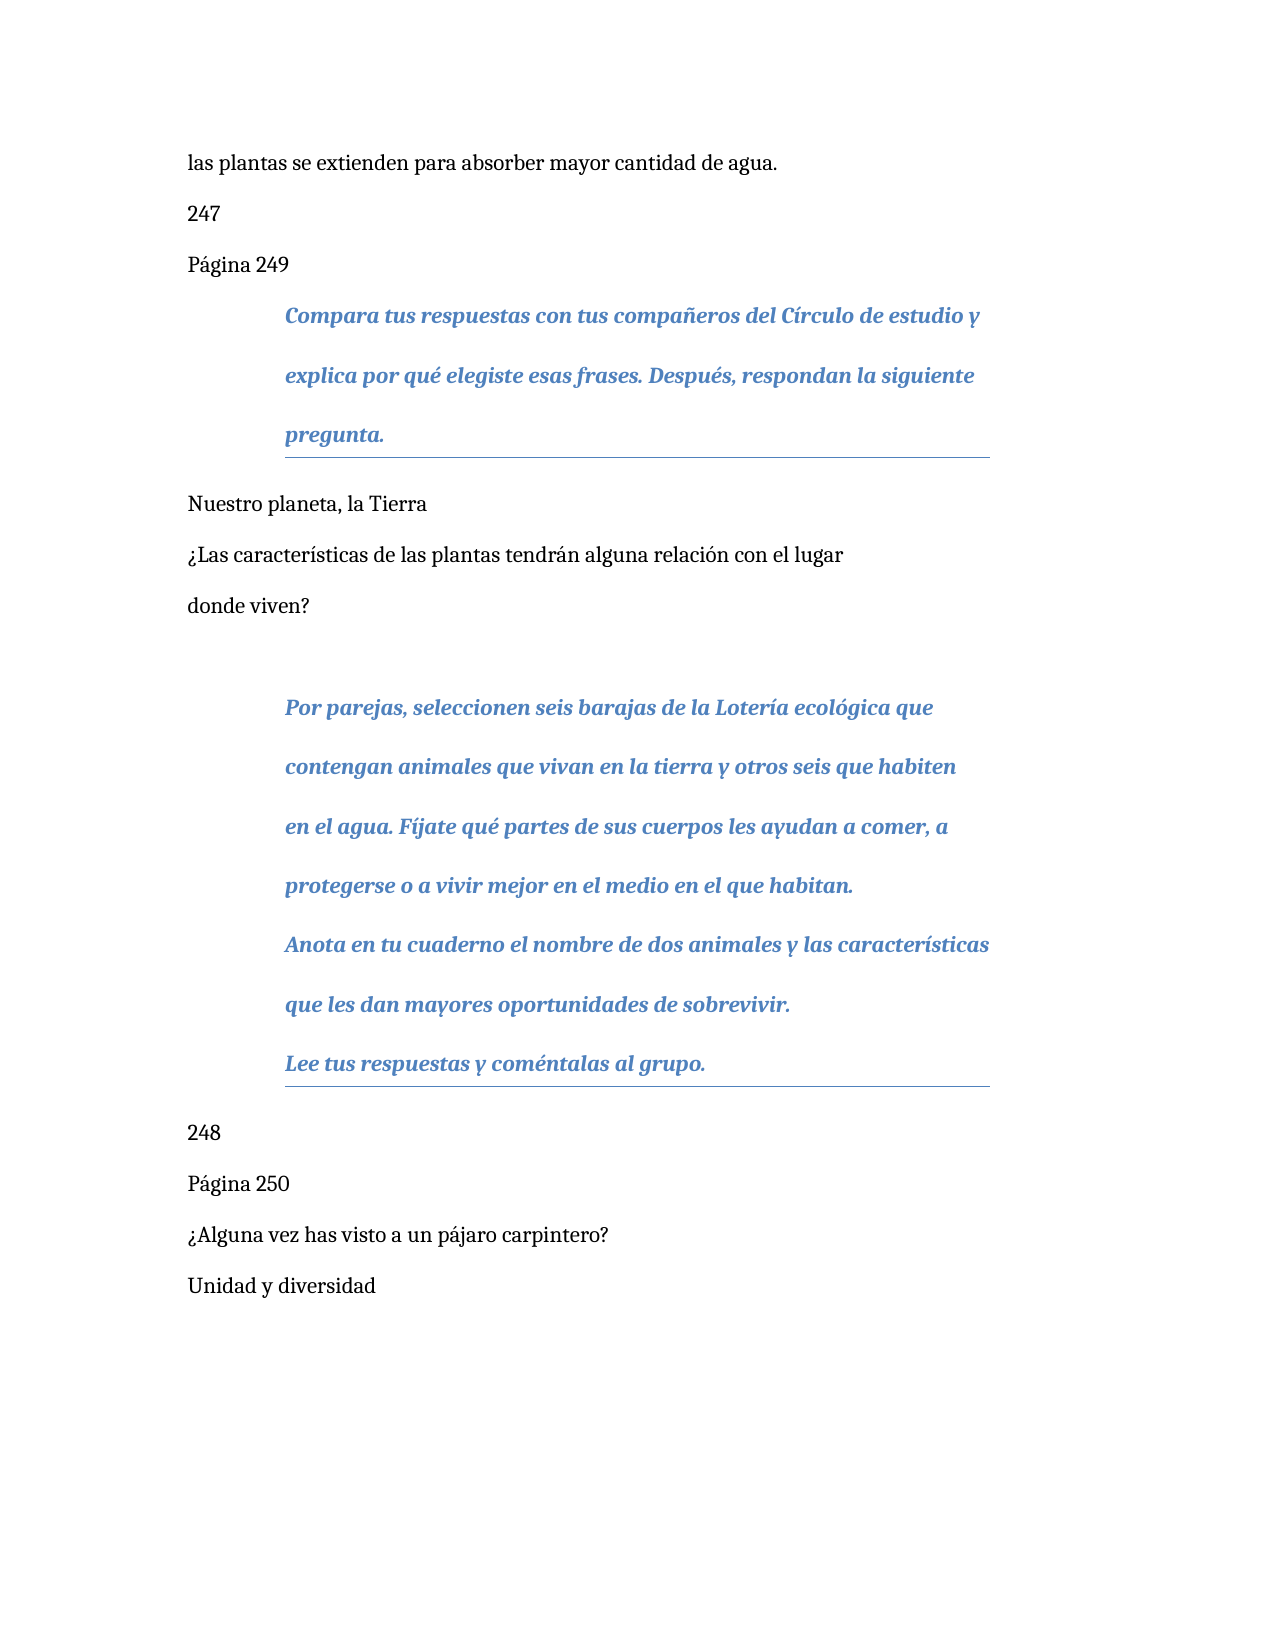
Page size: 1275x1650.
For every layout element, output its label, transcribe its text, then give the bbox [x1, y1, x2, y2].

text ¿Las características de las plantas tendrán alguna relación con el lugar [187, 542, 1087, 568]
text que les dan mayores oportunidades de sobrevivir. [285, 992, 990, 1018]
text contengan animales que vivan en la tierra y otros seis que habiten [285, 754, 990, 781]
text pregunta. [285, 422, 990, 457]
text Página 249 [187, 252, 1087, 278]
text las plantas se extienden para absorber mayor cantidad de agua. [187, 150, 1087, 176]
text Página 250 [187, 1171, 1087, 1197]
text Por parejas, seleccionen seis barajas de la Lotería ecológica que [285, 695, 990, 721]
text Nuestro planeta, la Tierra [187, 491, 1087, 517]
text 248 [187, 1120, 1087, 1146]
text Lee tus respuestas y coméntalas al grupo. [285, 1051, 990, 1086]
text Anota en tu cuaderno el nombre de dos animales y las características [285, 932, 990, 959]
text ¿Alguna vez has visto a un pájaro carpintero? [187, 1222, 1087, 1248]
text Unidad y diversidad [187, 1273, 1087, 1299]
text protegerse o a vivir mejor en el medio en el que habitan. [285, 873, 990, 899]
text explica por qué elegiste esas frases. Después, respondan la siguiente [285, 362, 990, 389]
text en el agua. Fíjate qué partes de sus cuerpos les ayudan a comer, a [285, 813, 990, 840]
text donde viven? [187, 593, 1087, 619]
text Compara tus respuestas con tus compañeros del Círculo de estudio y [285, 303, 990, 329]
text 247 [187, 201, 1087, 227]
